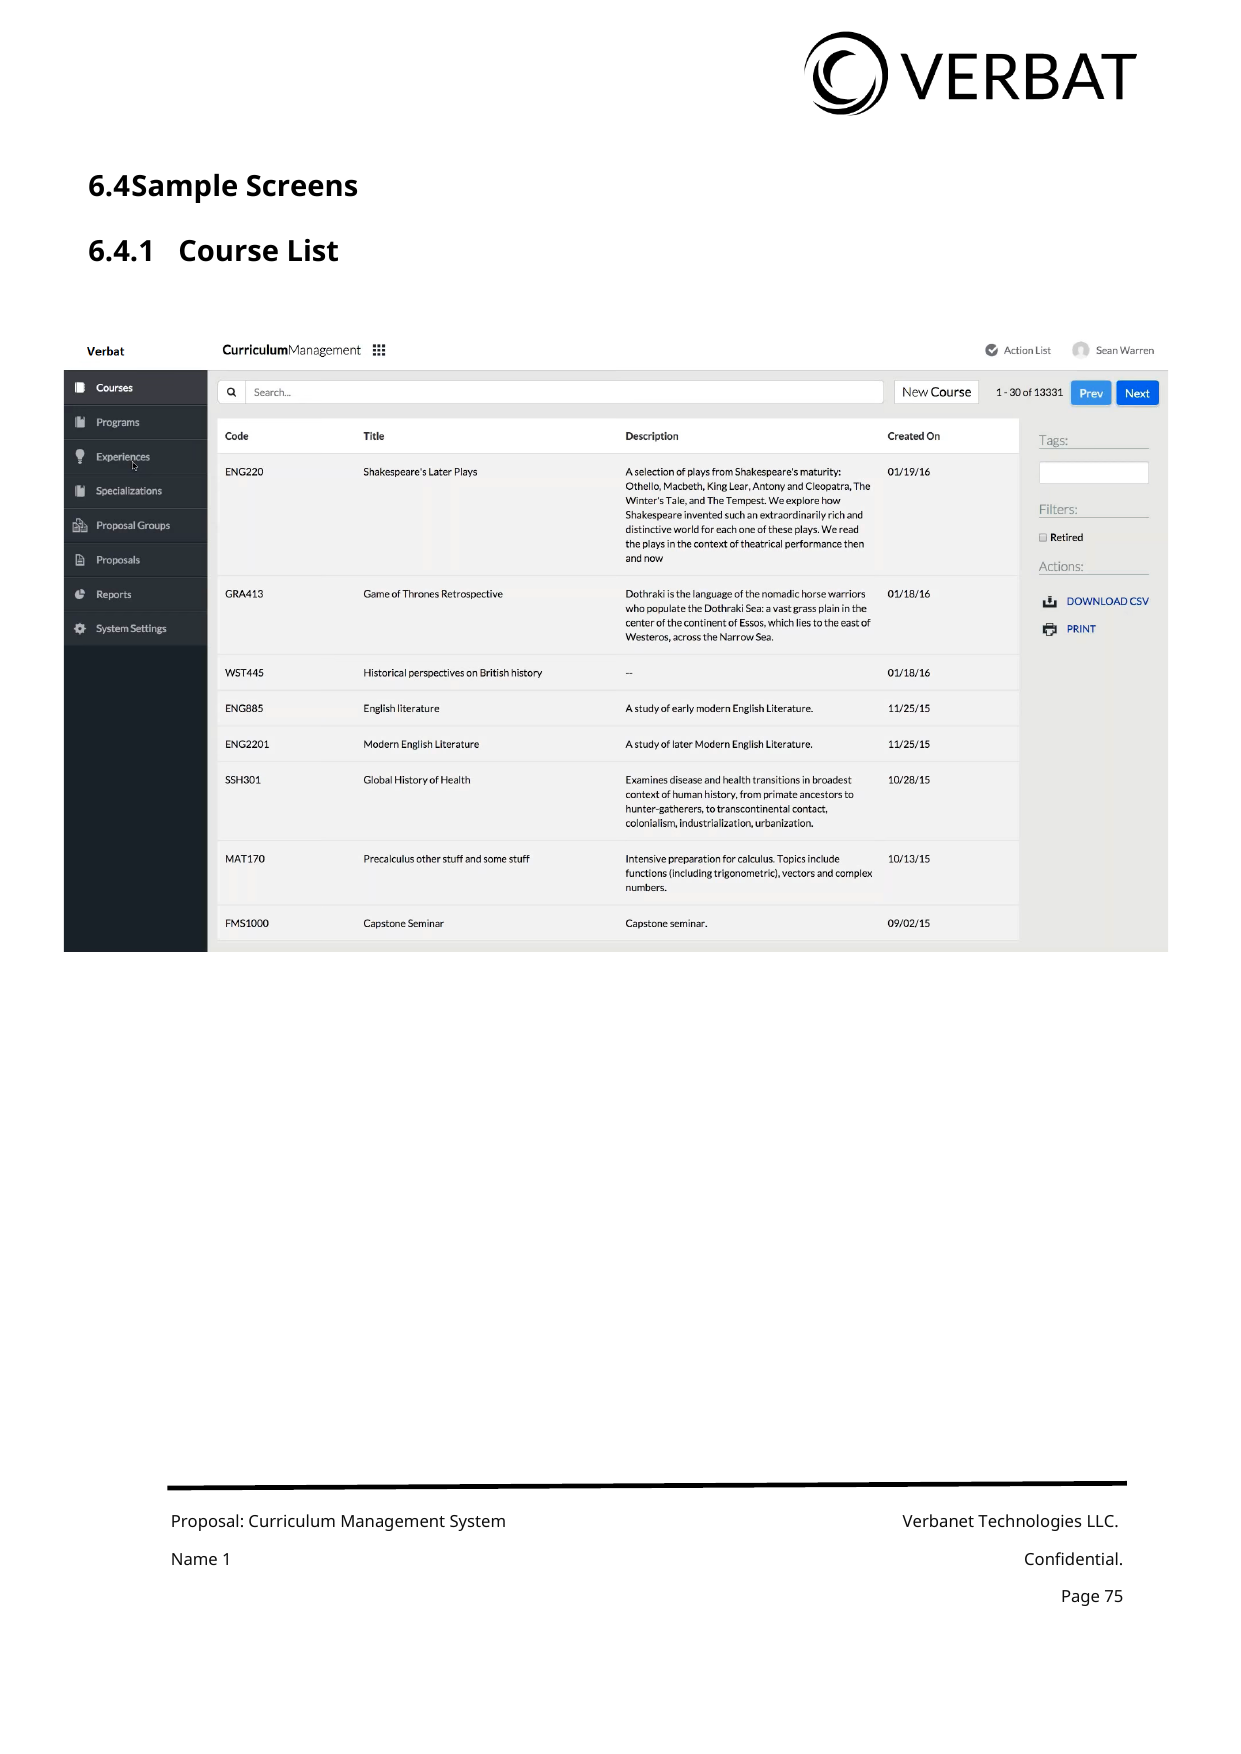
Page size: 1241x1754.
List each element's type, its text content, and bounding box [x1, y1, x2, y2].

picture [63, 330, 1169, 952]
subtitle Course List [88, 230, 1053, 270]
subtitle Sample Screens [88, 166, 1053, 205]
picture [800, 27, 1138, 116]
